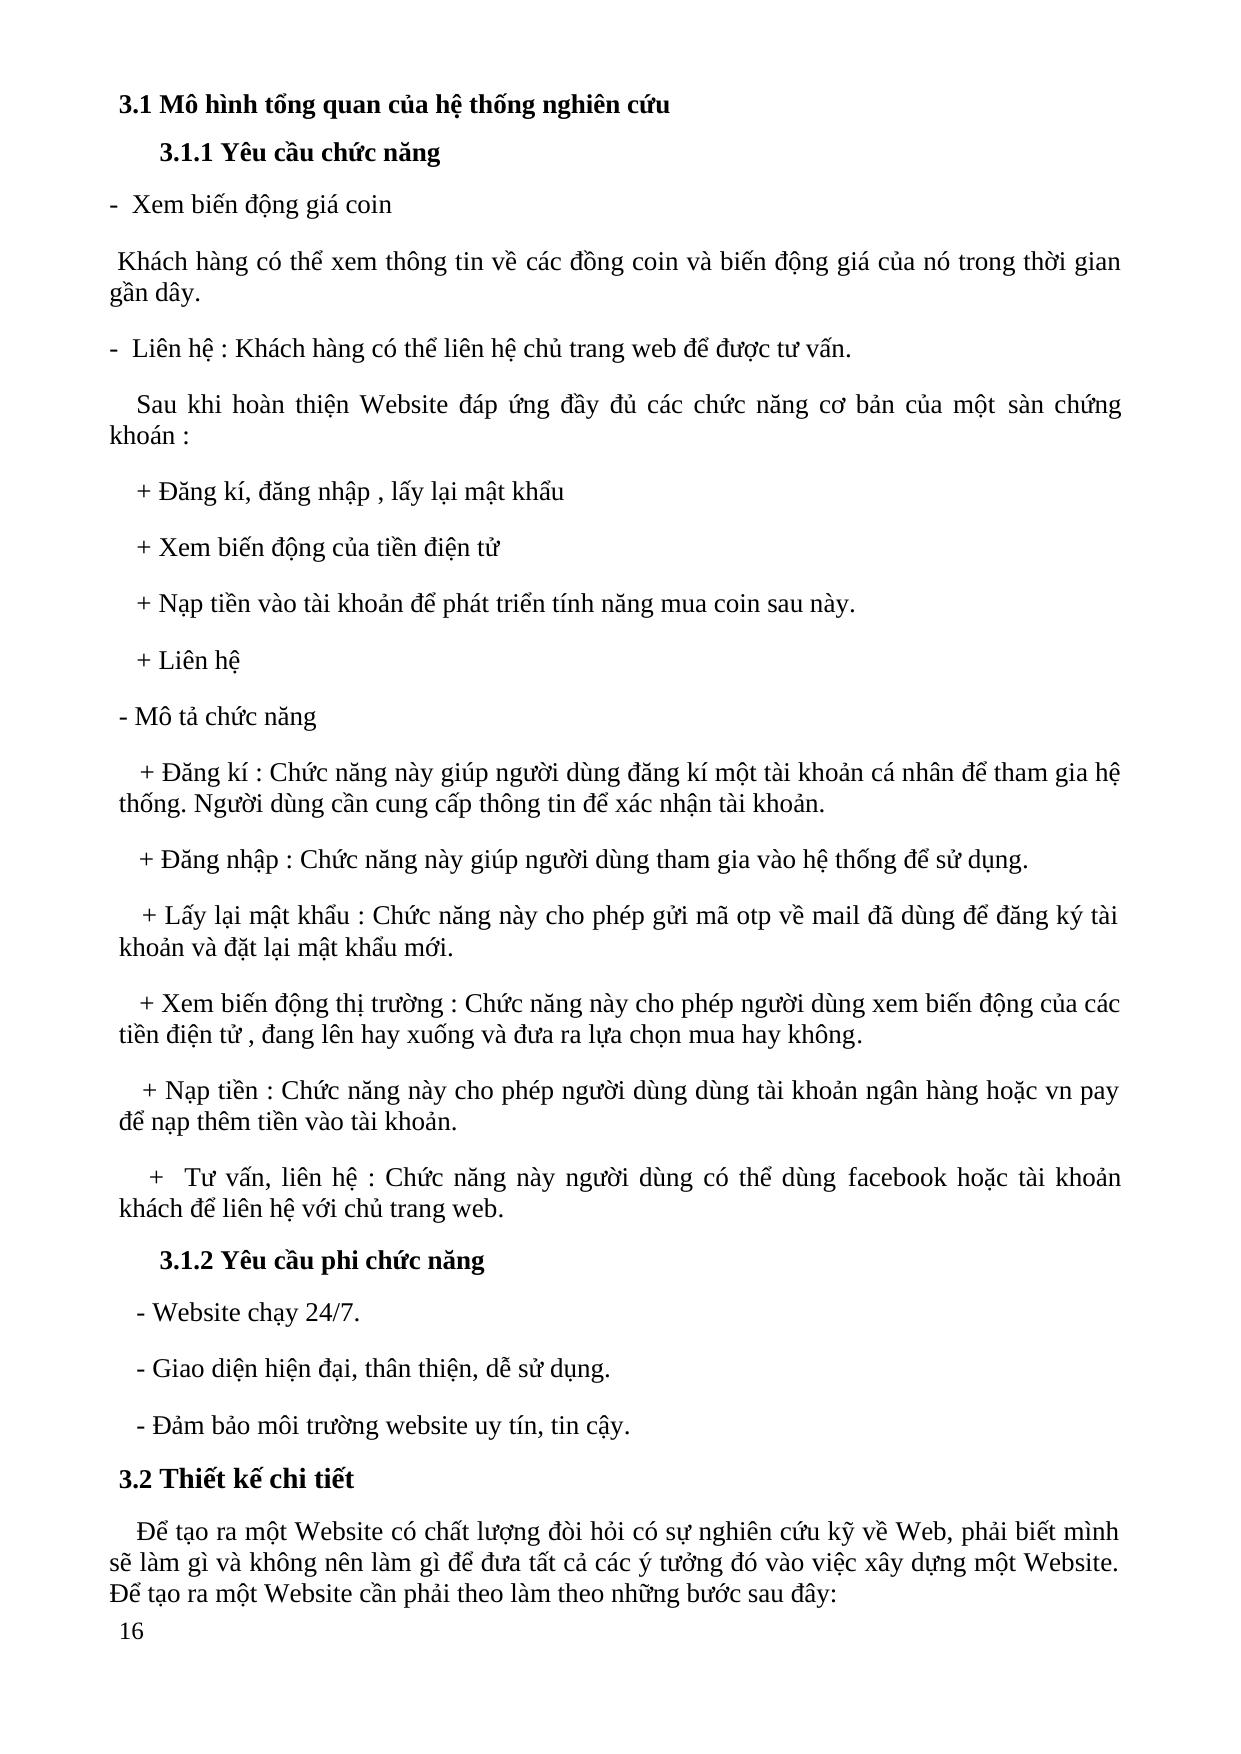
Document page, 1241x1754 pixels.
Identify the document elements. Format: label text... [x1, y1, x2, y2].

text + Xem biến động của tiền điện tử [109, 531, 1122, 563]
text Sau khi hoàn thiện Website đáp ứng đầy đủ các chức năng cơ bản của một sàn chứng khoán : [109, 388, 1122, 450]
text + Nạp tiền vào tài khoản để phát triển tính năng mua coin sau này. [109, 588, 1122, 619]
text - Website chạy 24/7. [109, 1296, 1122, 1328]
subtitle 3.2 Thiết kế chi tiết [118, 1461, 1122, 1494]
text + Tư vấn, liên hệ : Chức năng này người dùng có thể dùng facebook hoặc tài khoản khách để liên hệ với chủ trang web. [118, 1161, 1122, 1224]
text + Nạp tiền : Chức năng này cho phép người dùng dùng tài khoản ngân hàng hoặc vn pay để nạp thêm tiền vào tài khoản. [118, 1074, 1122, 1136]
text Khách hàng có thể xem thông tin về các đồng coin và biến động giá của nó trong thời gian gần dây. [109, 244, 1122, 307]
text - Mô tả chức năng [118, 700, 1122, 731]
subtitle 3.1.1 Yêu cầu chức năng [118, 136, 1122, 168]
subtitle 3.1.2 Yêu cầu phi chức năng [118, 1244, 1122, 1276]
text + Lấy lại mật khẩu : Chức năng này cho phép gửi mã otp về mail đã dùng để đăng ký tài khoản và đặt lại mật khẩu mới. [118, 899, 1122, 962]
text - Giao diện hiện đại, thân thiện, dễ sử dụng. [109, 1353, 1122, 1384]
text - Xem biến động giá coin [109, 188, 1122, 219]
text - Liên hệ : Khách hàng có thể liên hệ chủ trang web để được tư vấn. [109, 332, 1122, 363]
text Ðể tạo ra một Website có chất lượng đòi hỏi có sự nghiên cứu kỹ về Web, phải biết mình sẽ làm gì và không nên làm gì để đưa tất cả các ý tưởng đó vào việc xây dựng một Website. Ðể tạo ra một Website cần phải theo làm theo những bước sau đây: [109, 1515, 1122, 1608]
text + Đăng kí : Chức năng này giúp người dùng đăng kí một tài khoản cá nhân để tham gia hệ thống. Người dùng cần cung cấp thông tin để xác nhận tài khoản. [118, 756, 1122, 818]
subtitle 3.1 Mô hình tổng quan của hệ thống nghiên cứu [118, 89, 1122, 120]
text + Liên hệ [109, 644, 1122, 675]
text + Đăng kí, đăng nhập , lấy lại mật khẩu [109, 475, 1122, 506]
text - Đảm bảo môi trường website uy tín, tin cậy. [109, 1409, 1122, 1440]
text + Đăng nhập : Chức năng này giúp người dùng tham gia vào hệ thống để sử dụng. [118, 843, 1122, 874]
text + Xem biến động thị trường : Chức năng này cho phép người dùng xem biến động của các tiền điện tử , đang lên hay xuống và đưa ra lựa chọn mua hay không. [118, 987, 1122, 1049]
